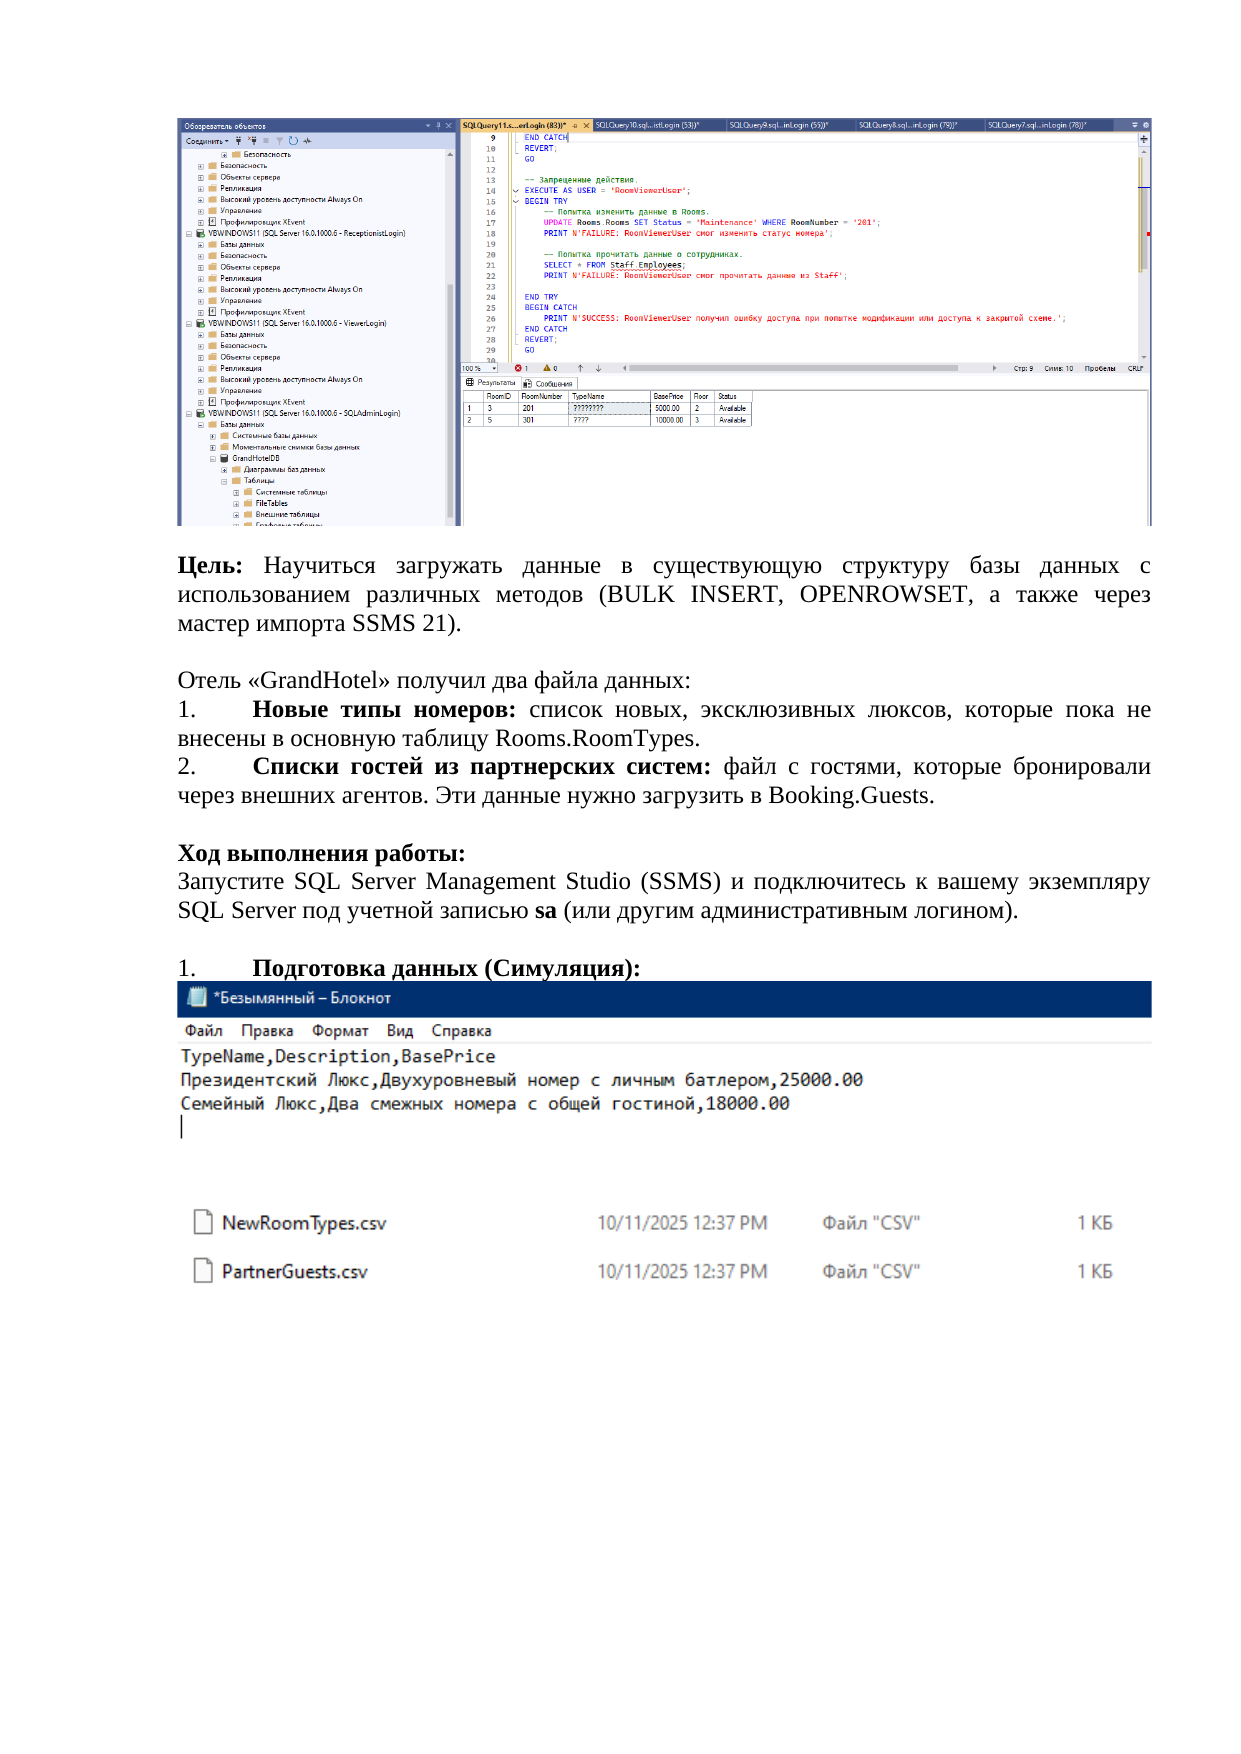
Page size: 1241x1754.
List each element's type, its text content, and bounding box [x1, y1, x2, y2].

text Цель: Научиться загружать данные в существующую структуру базы данных с использованием различных методов (BULK INSERT, OPENROWSET, а также через мастер импорта SSMS 21). [177, 550, 1152, 636]
picture [177, 1186, 1143, 1316]
list Подготовка данных (Симуляция): [177, 953, 1152, 981]
text Запустите SQL Server Management Studio (SSMS) и подключитесь к вашему экземпляру SQL Server под учетной записью sa (или другим административным логином). [177, 866, 1152, 924]
list Списки гостей из партнерских систем: файл с гостями, которые бронировали через внешних агентов. Эти данные нужно загрузить в Booking.Guests. [177, 751, 1152, 809]
text Ход выполнения работы: [177, 838, 1152, 866]
picture [177, 981, 1152, 1182]
picture [177, 118, 1152, 526]
text Отель «GrandHotel» получил два файла данных: [177, 665, 1152, 694]
list Новые типы номеров: список новых, эксклюзивных люксов, которые пока не внесены в основную таблицу Rooms.RoomTypes. [177, 694, 1152, 751]
